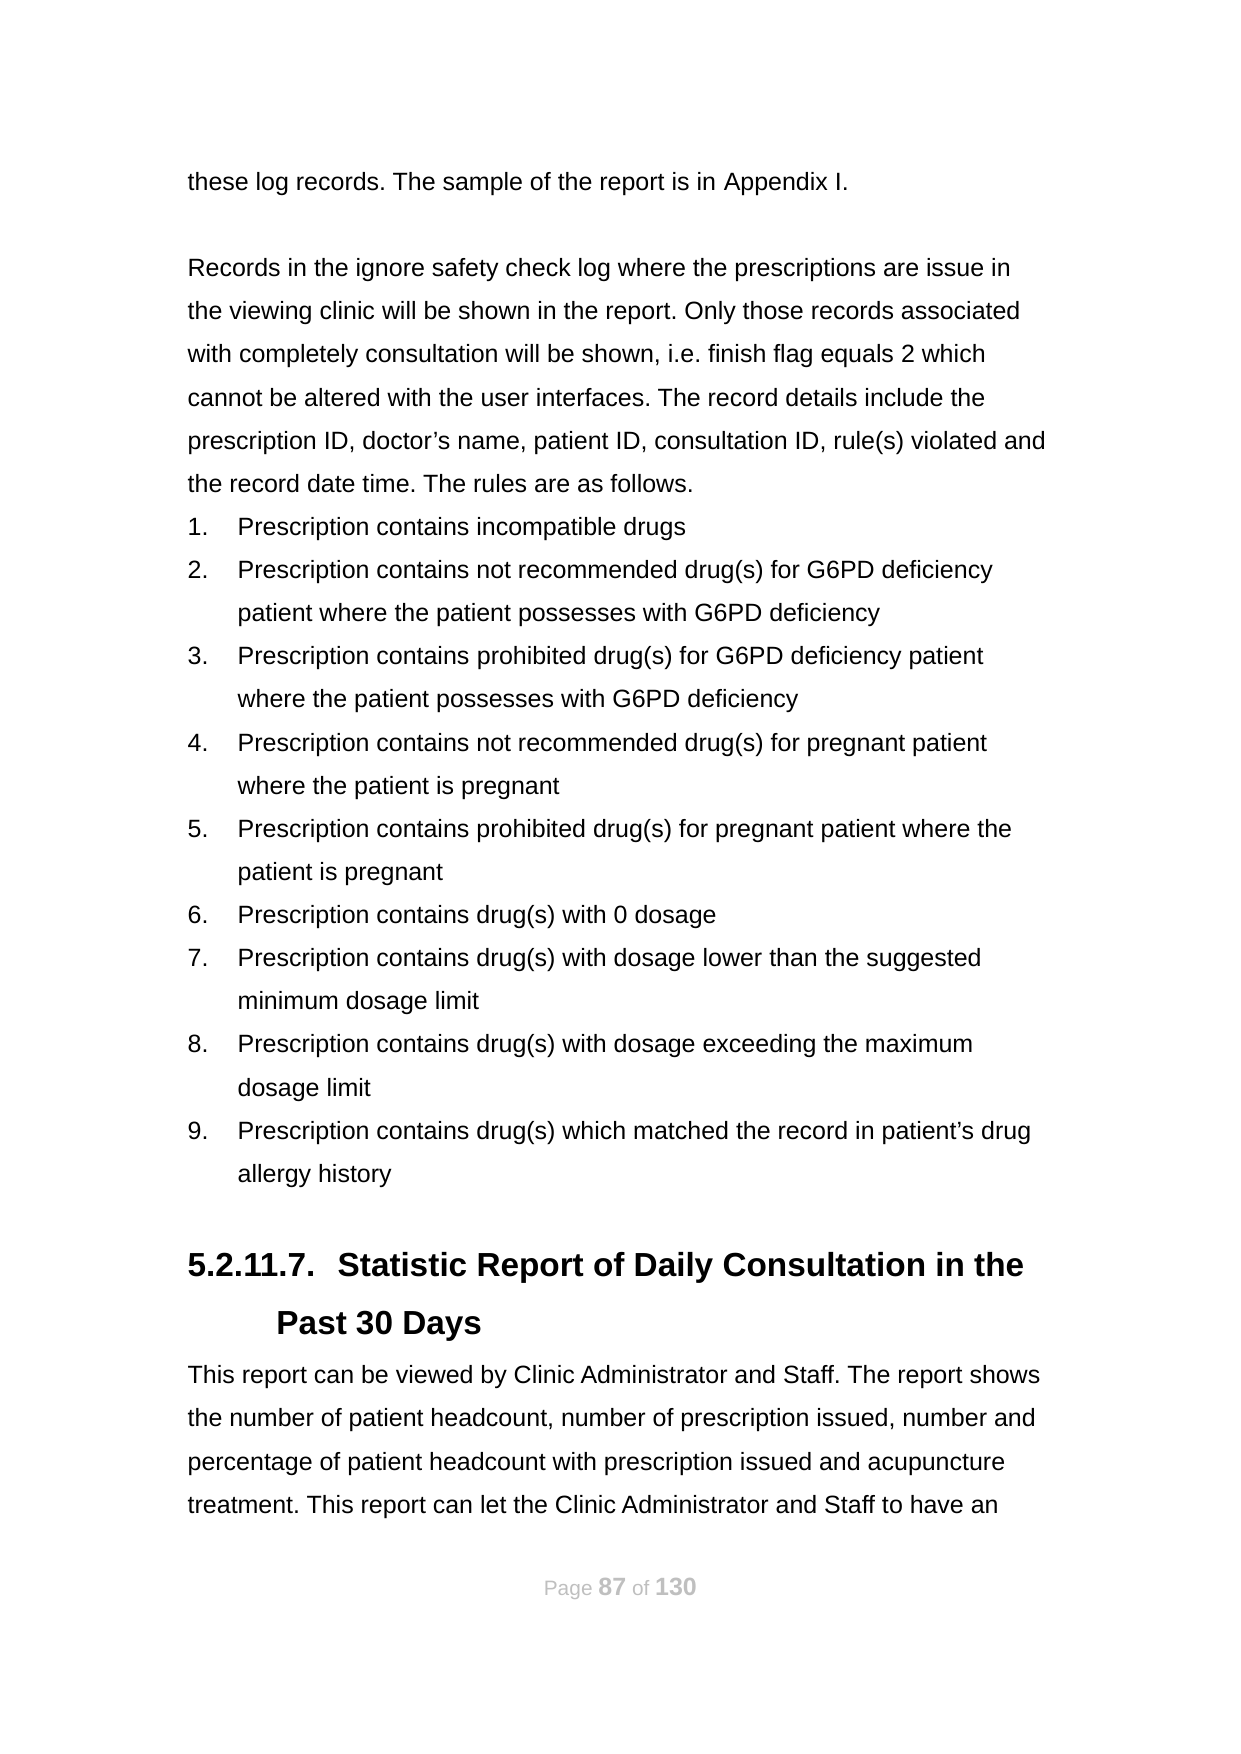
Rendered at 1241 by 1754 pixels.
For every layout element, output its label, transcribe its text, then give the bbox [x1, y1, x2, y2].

list Prescription contains not recommended drug(s) for pregnant patient where the patient is pregnant [187, 728, 1053, 799]
list Prescription contains drug(s) which matched the record in patient’s drug allergy history [187, 1116, 1053, 1188]
list Prescription contains incompatible drugs [187, 512, 1053, 541]
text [187, 167, 1053, 196]
list Prescription contains drug(s) with 0 dosage [187, 900, 1053, 929]
list Prescription contains drug(s) with dosage exceeding the maximum dosage limit [187, 1029, 1053, 1101]
subtitle Statistic Report of Daily Consultation in the Past 30 Days [187, 1245, 1053, 1341]
list Prescription contains not recommended drug(s) for G6PD deficiency patient where the patient possesses with G6PD deficiency [187, 555, 1053, 627]
list Prescription contains drug(s) with dosage lower than the suggested minimum dosage limit [187, 943, 1053, 1015]
list Prescription contains prohibited drug(s) for pregnant patient where the patient is pregnant [187, 814, 1053, 886]
text Records in the ignore safety check log where the prescriptions are issue in the viewing clinic will be shown in the report. Only those records associated with completely consultation will be shown, i.e. finish flag equals 2 which cannot be altered with the user interfaces. The record details include the prescription ID, doctor’s name, patient ID, consultation ID, rule(s) violated and the record date time. The rules are as follows. [187, 253, 1053, 498]
list Prescription contains prohibited drug(s) for G6PD deficiency patient where the patient possesses with G6PD deficiency [187, 641, 1053, 713]
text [187, 1360, 1053, 1518]
